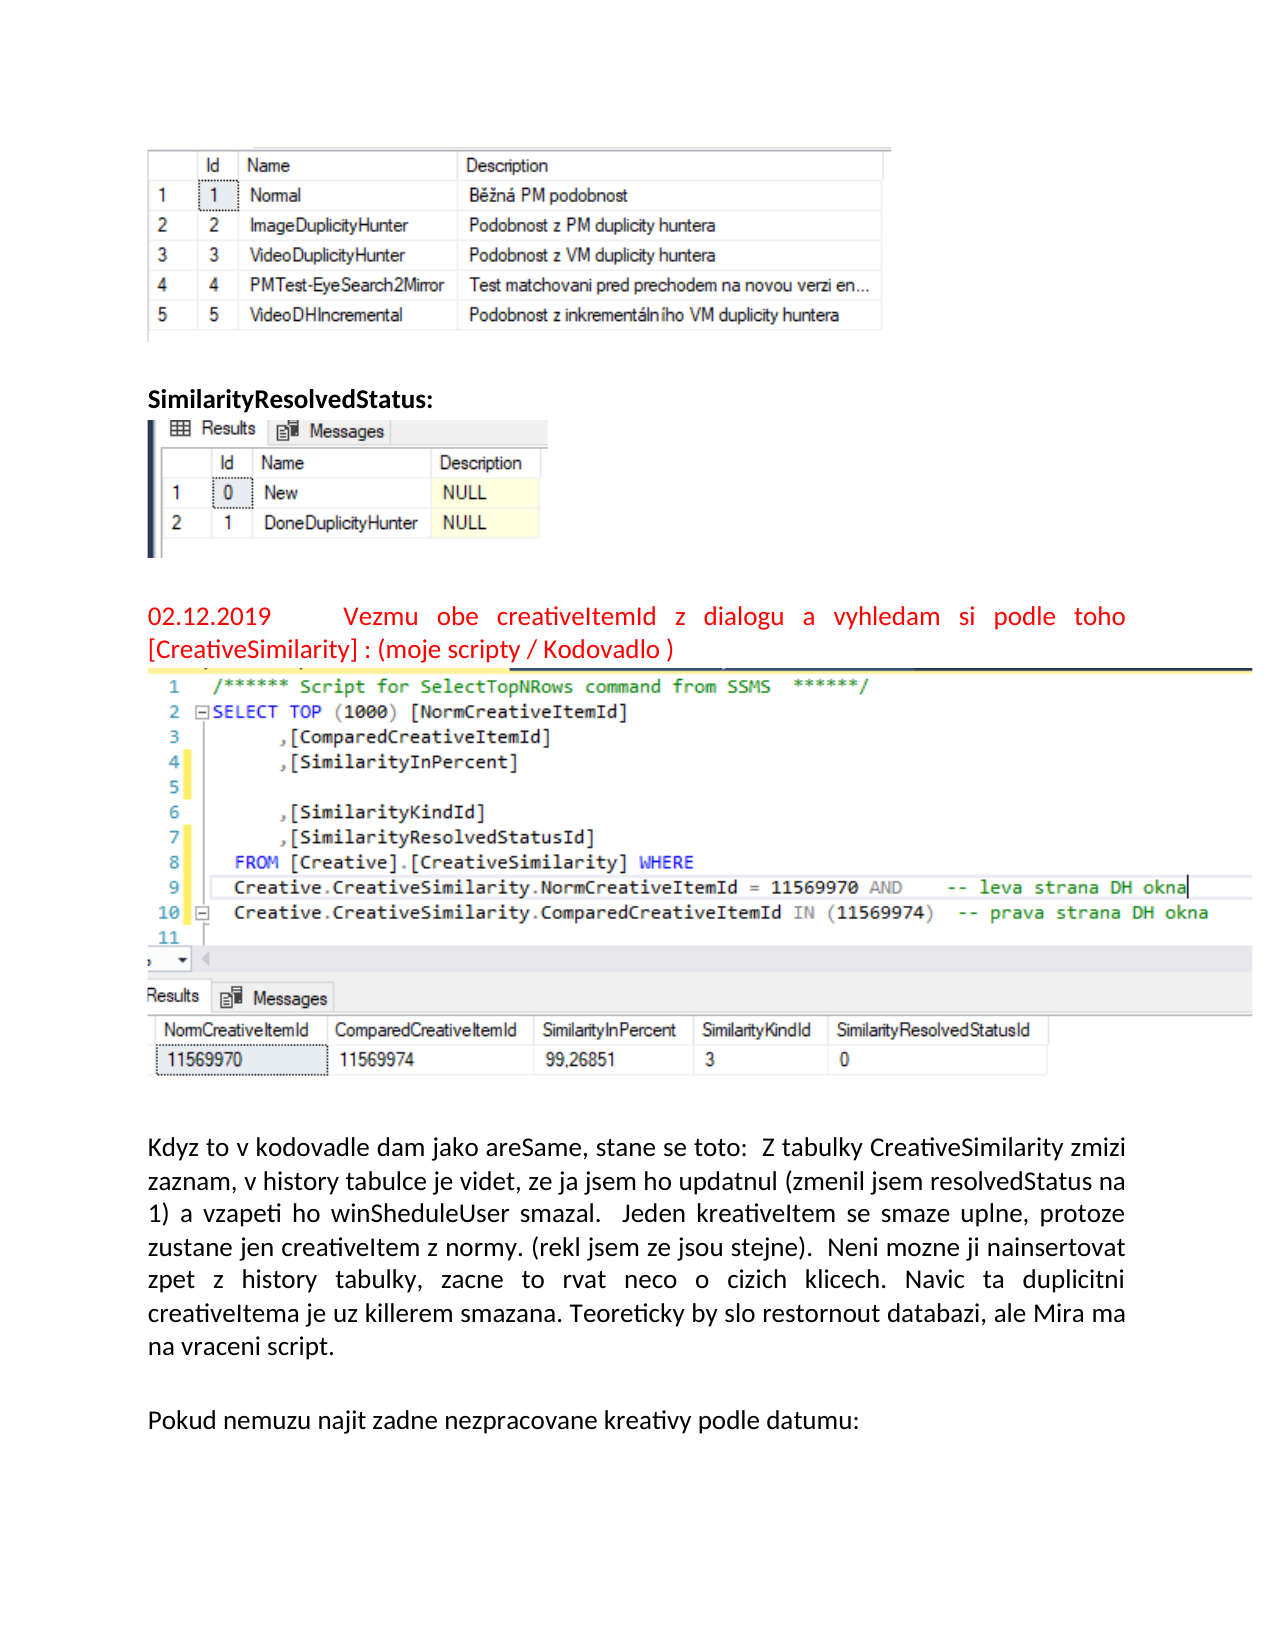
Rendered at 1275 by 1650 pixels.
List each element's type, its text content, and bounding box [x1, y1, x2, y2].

text Kdyz to v kodovadle dam jako areSame, stane se toto: Z tabulky CreativeSimilarity zmizi zaznam, v history tabulce je videt, ze ja jsem ho updatnul (zmenil jsem resolvedStatus na 1) a vzapeti ho winSheduleUser smazal. Jeden kreativeItem se smaze uplne, protoze zustane jen creativeItem z normy. (rekl jsem ze jsou stejne). Neni mozne ji nainsertovat zpet z history tabulky, zacne to rvat neco o cizich klicech. Navic ta duplicitni creativeItema je uz killerem smazana. Teoreticky by slo restornout databazi, ale Mira ma na vraceni script. [148, 1131, 1127, 1362]
picture [147, 147, 892, 342]
picture [147, 420, 548, 558]
text Pokud nemuzu najit zadne nezpracovane kreativy podle datumu: [148, 1403, 1127, 1436]
picture [147, 668, 1253, 1090]
text SimilarityResolvedStatus: [148, 383, 1127, 416]
text 02.12.2019 Vezmu obe creativeItemId z dialogu a vyhledam si podle toho [CreativeSimilarity] : (moje scripty / Kodovadlo ) [148, 599, 1127, 665]
